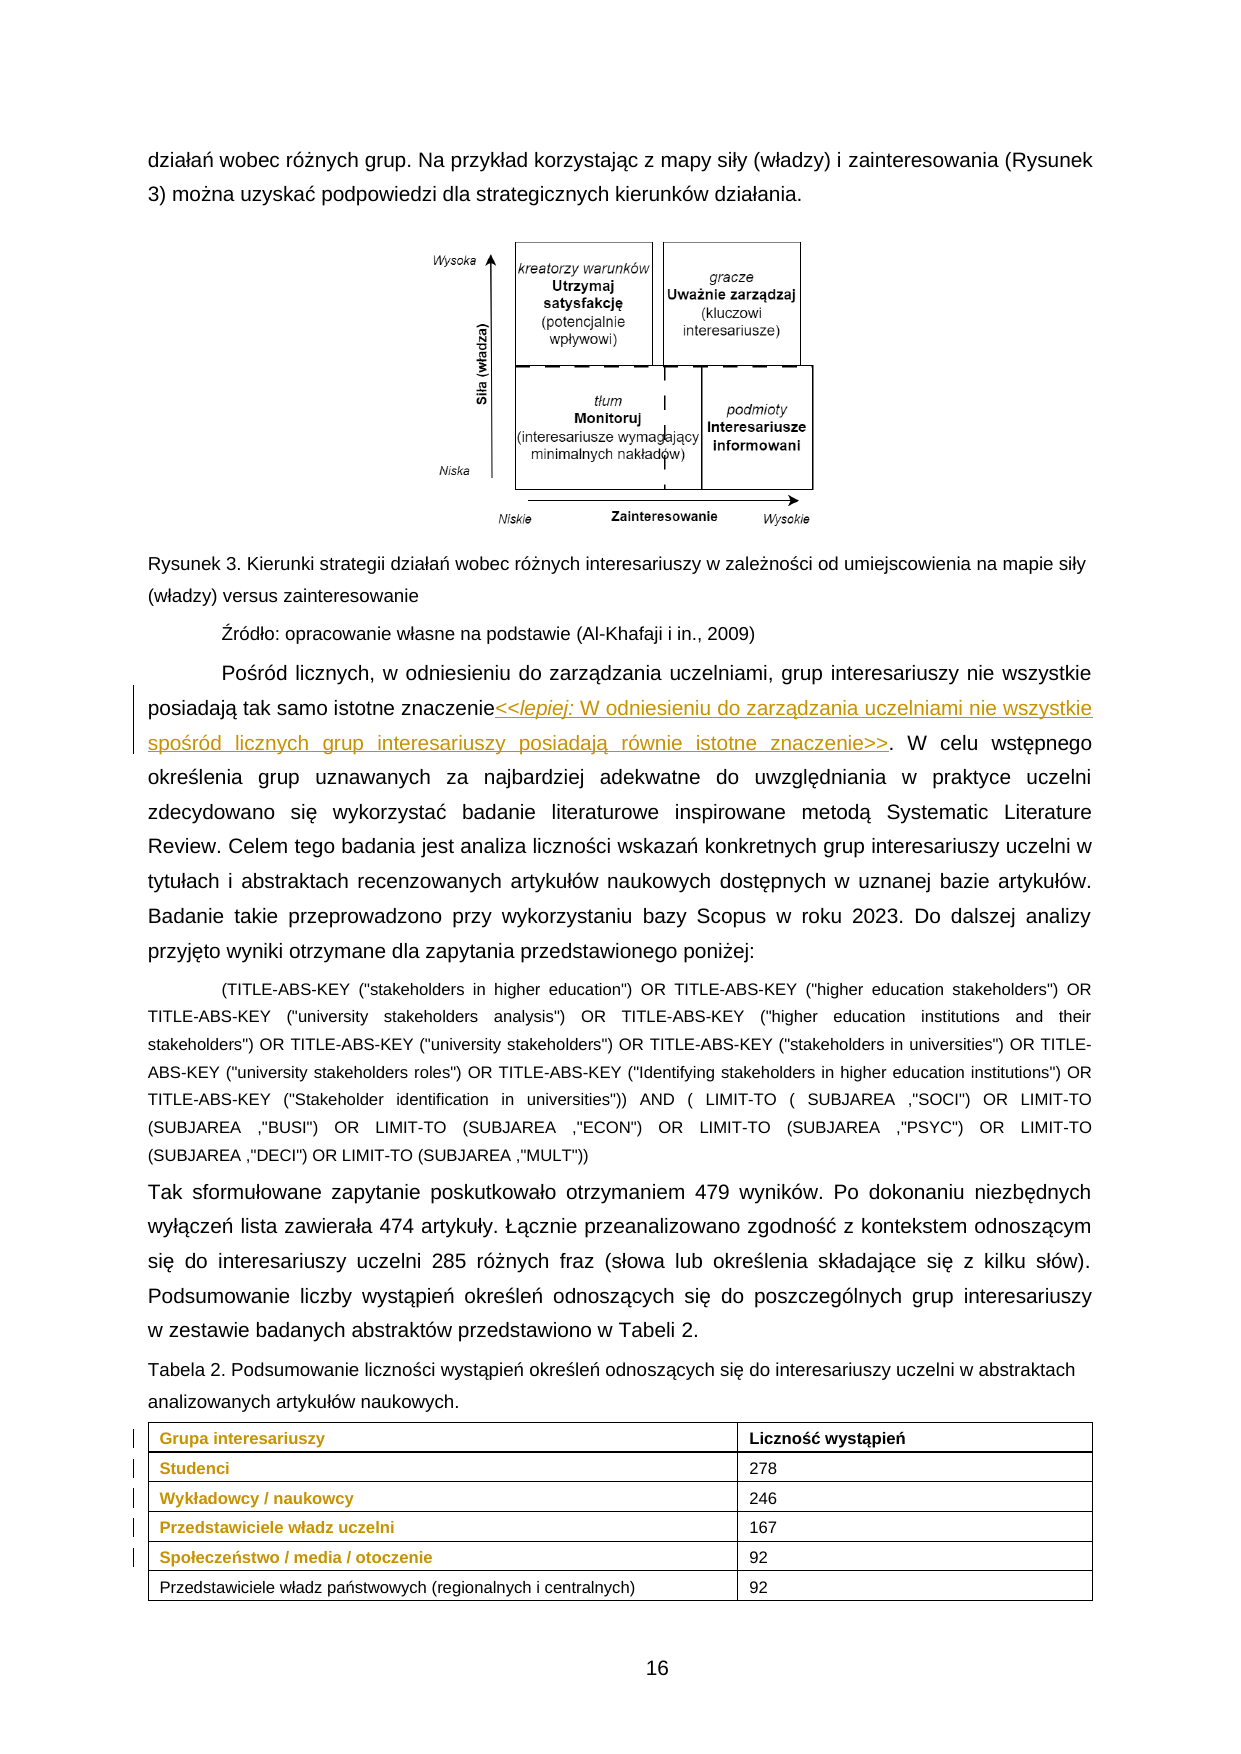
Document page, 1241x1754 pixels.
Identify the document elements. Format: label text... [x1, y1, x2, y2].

table_header Liczność wystąpień [738, 1423, 1092, 1451]
table_cell 92 [738, 1571, 1092, 1600]
table_cell Społeczeństwo / media / otoczenie [149, 1542, 737, 1570]
table_cell Przedstawiciele władz uczelni [149, 1512, 737, 1541]
table_cell 167 [738, 1512, 1092, 1541]
table_cell 278 [738, 1453, 1092, 1481]
table_cell Przedstawiciele władz państwowych (regionalnych i centralnych) [149, 1571, 737, 1600]
table_cell Wykładowcy / naukowcy [149, 1482, 737, 1511]
table_cell Studenci [149, 1453, 737, 1481]
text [148, 148, 1093, 206]
text (TITLE-ABS-KEY ("stakeholders in higher education") OR TITLE-ABS-KEY ("higher education stakeholders") OR TITLE-ABS-KEY ("university stakeholders analysis") OR TITLE-ABS-KEY ("higher education institutions and their stakeholders") OR TITLE-ABS-KEY ("university stakeholders") OR TITLE-ABS-KEY ("stakeholders in universities") OR TITLE-ABS-KEY ("university stakeholders roles") OR TITLE-ABS-KEY ("Identifying stakeholders in higher education institutions") OR TITLE-ABS-KEY ("Stakeholder identification in universities")) AND ( LIMIT-TO ( SUBJAREA ,"SOCI") OR LIMIT-TO (SUBJAREA ,"BUSI") OR LIMIT-TO (SUBJAREA ,"ECON") OR LIMIT-TO (SUBJAREA ,"PSYC") OR LIMIT-TO (SUBJAREA ,"DECI") OR LIMIT-TO (SUBJAREA ,"MULT")) [148, 979, 1093, 1165]
table_header Grupa interesariuszy [149, 1423, 737, 1451]
table_cell 246 [738, 1482, 1092, 1511]
text Pośród licznych, w odniesieniu do zarządzania uczelniami, grup interesariuszy nie wszystkie posiadają tak samo istotne znaczenie. W celu wstępnego określenia grup uznawanych za najbardziej adekwatne do uwzględniania w praktyce uczelni zdecydowano się wykorzystać badanie literaturowe inspirowane metodą Systematic Literature Review. Celem tego badania jest analiza liczności wskazań konkretnych grup interesariuszy uczelni w tytułach i abstraktach recenzowanych artykułów naukowych dostępnych w uznanej bazie artykułów. Badanie takie przeprowadzono przy wykorzystaniu bazy Scopus w roku 2023. Do dalszej analizy przyjęto wyniki otrzymane dla zapytania przedstawionego poniżej: [148, 661, 1093, 962]
text Tak sformułowane zapytanie poskutkowało otrzymaniem 479 wyników. Po dokonaniu niezbędnych wyłączeń lista zawierała 474 artykuły. Łącznie przeanalizowano zgodność z kontekstem odnoszącym się do interesariuszy uczelni 285 różnych fraz (słowa lub określenia składające się z kilku słów). Podsumowanie liczby wystąpień określeń odnoszących się do poszczególnych grup interesariuszy w zestawie badanych abstraktów przedstawiono w Tabeli 2. [148, 1179, 1093, 1342]
text Źródło: opracowanie własne na podstawie (Al‐Khafaji i in., 2009) [148, 622, 1093, 644]
picture [417, 242, 823, 538]
table_cell 92 [738, 1542, 1092, 1570]
